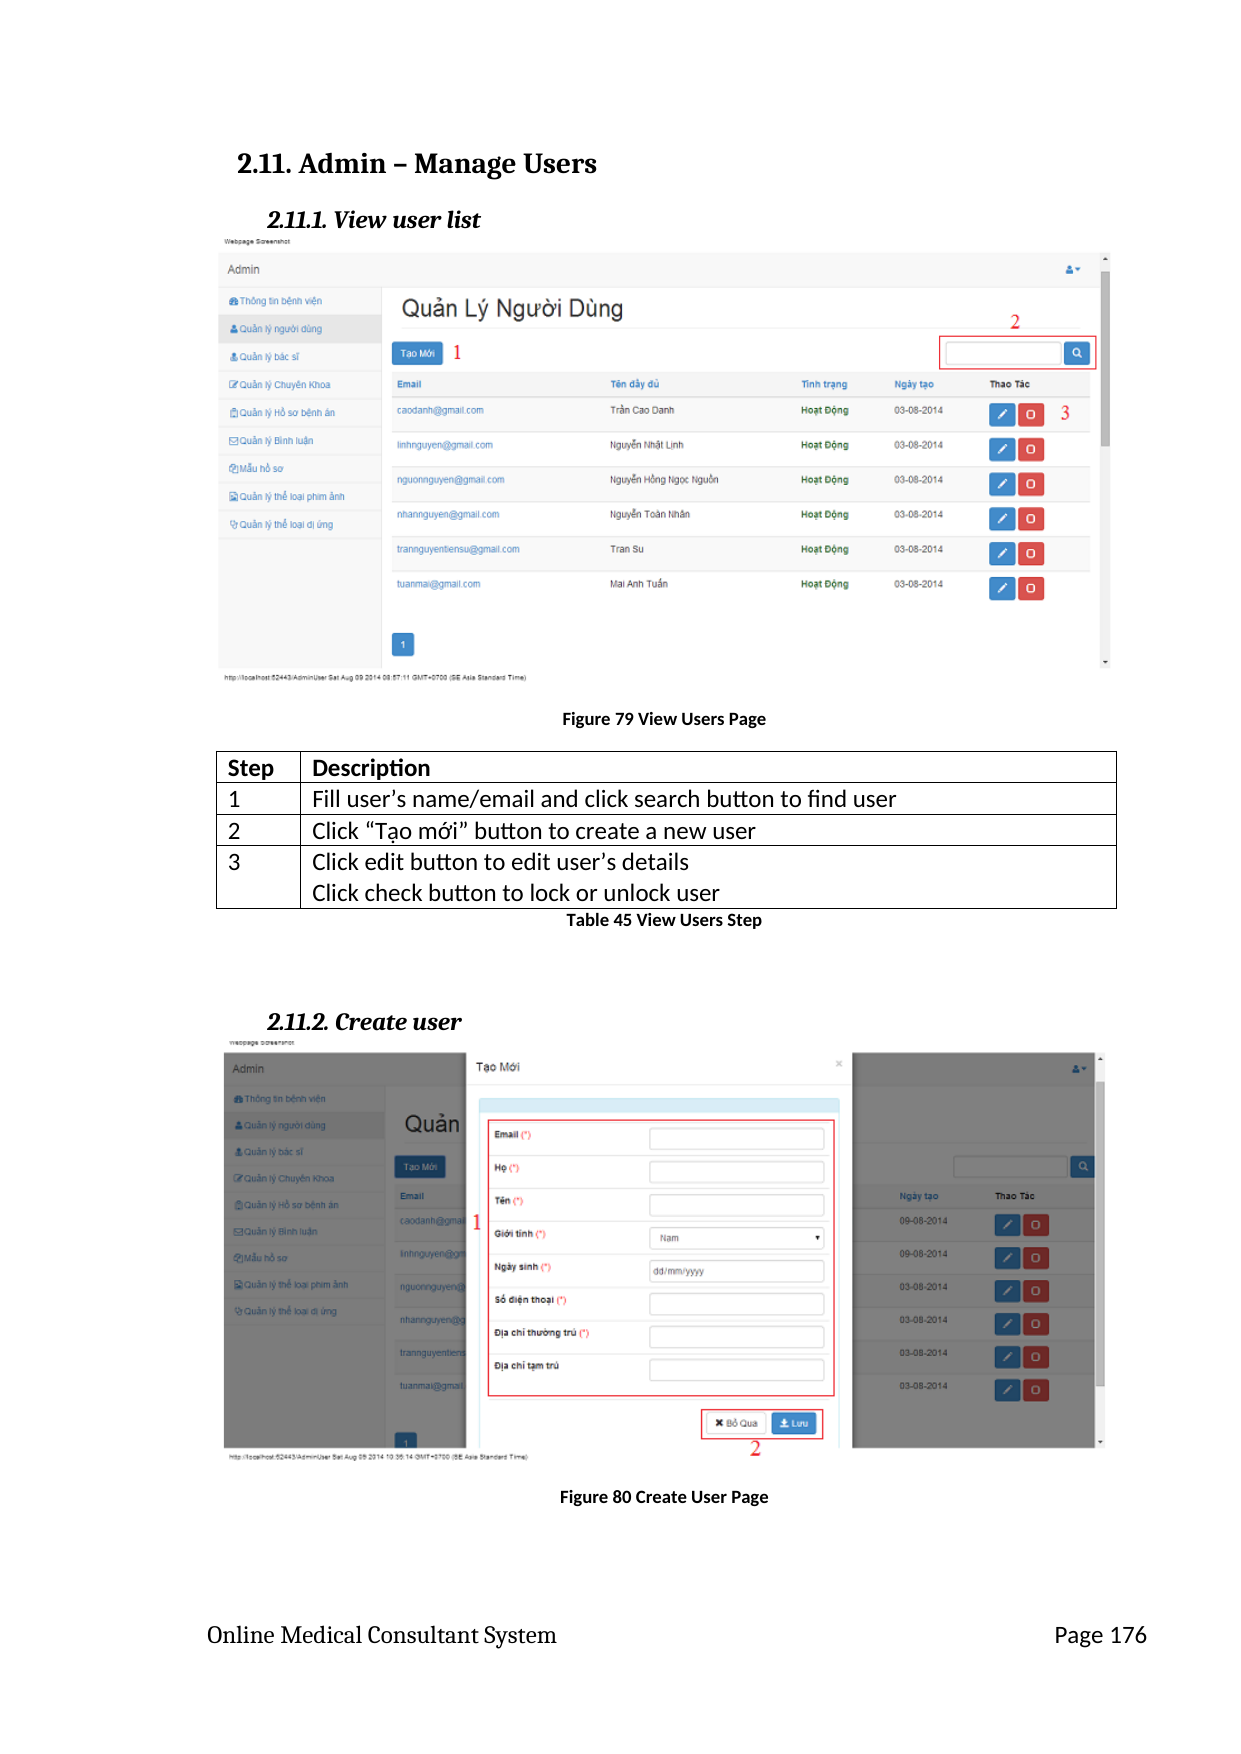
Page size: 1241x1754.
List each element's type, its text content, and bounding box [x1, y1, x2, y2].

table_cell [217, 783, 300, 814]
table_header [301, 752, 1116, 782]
subtitle View user list [267, 206, 1122, 235]
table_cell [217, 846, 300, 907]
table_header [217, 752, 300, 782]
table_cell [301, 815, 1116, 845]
subtitle Admin – Manage Users [237, 147, 1122, 181]
picture [218, 239, 1111, 682]
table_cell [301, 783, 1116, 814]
picture [223, 1041, 1105, 1461]
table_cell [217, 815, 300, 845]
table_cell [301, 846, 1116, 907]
subtitle Create user [267, 1008, 1122, 1037]
